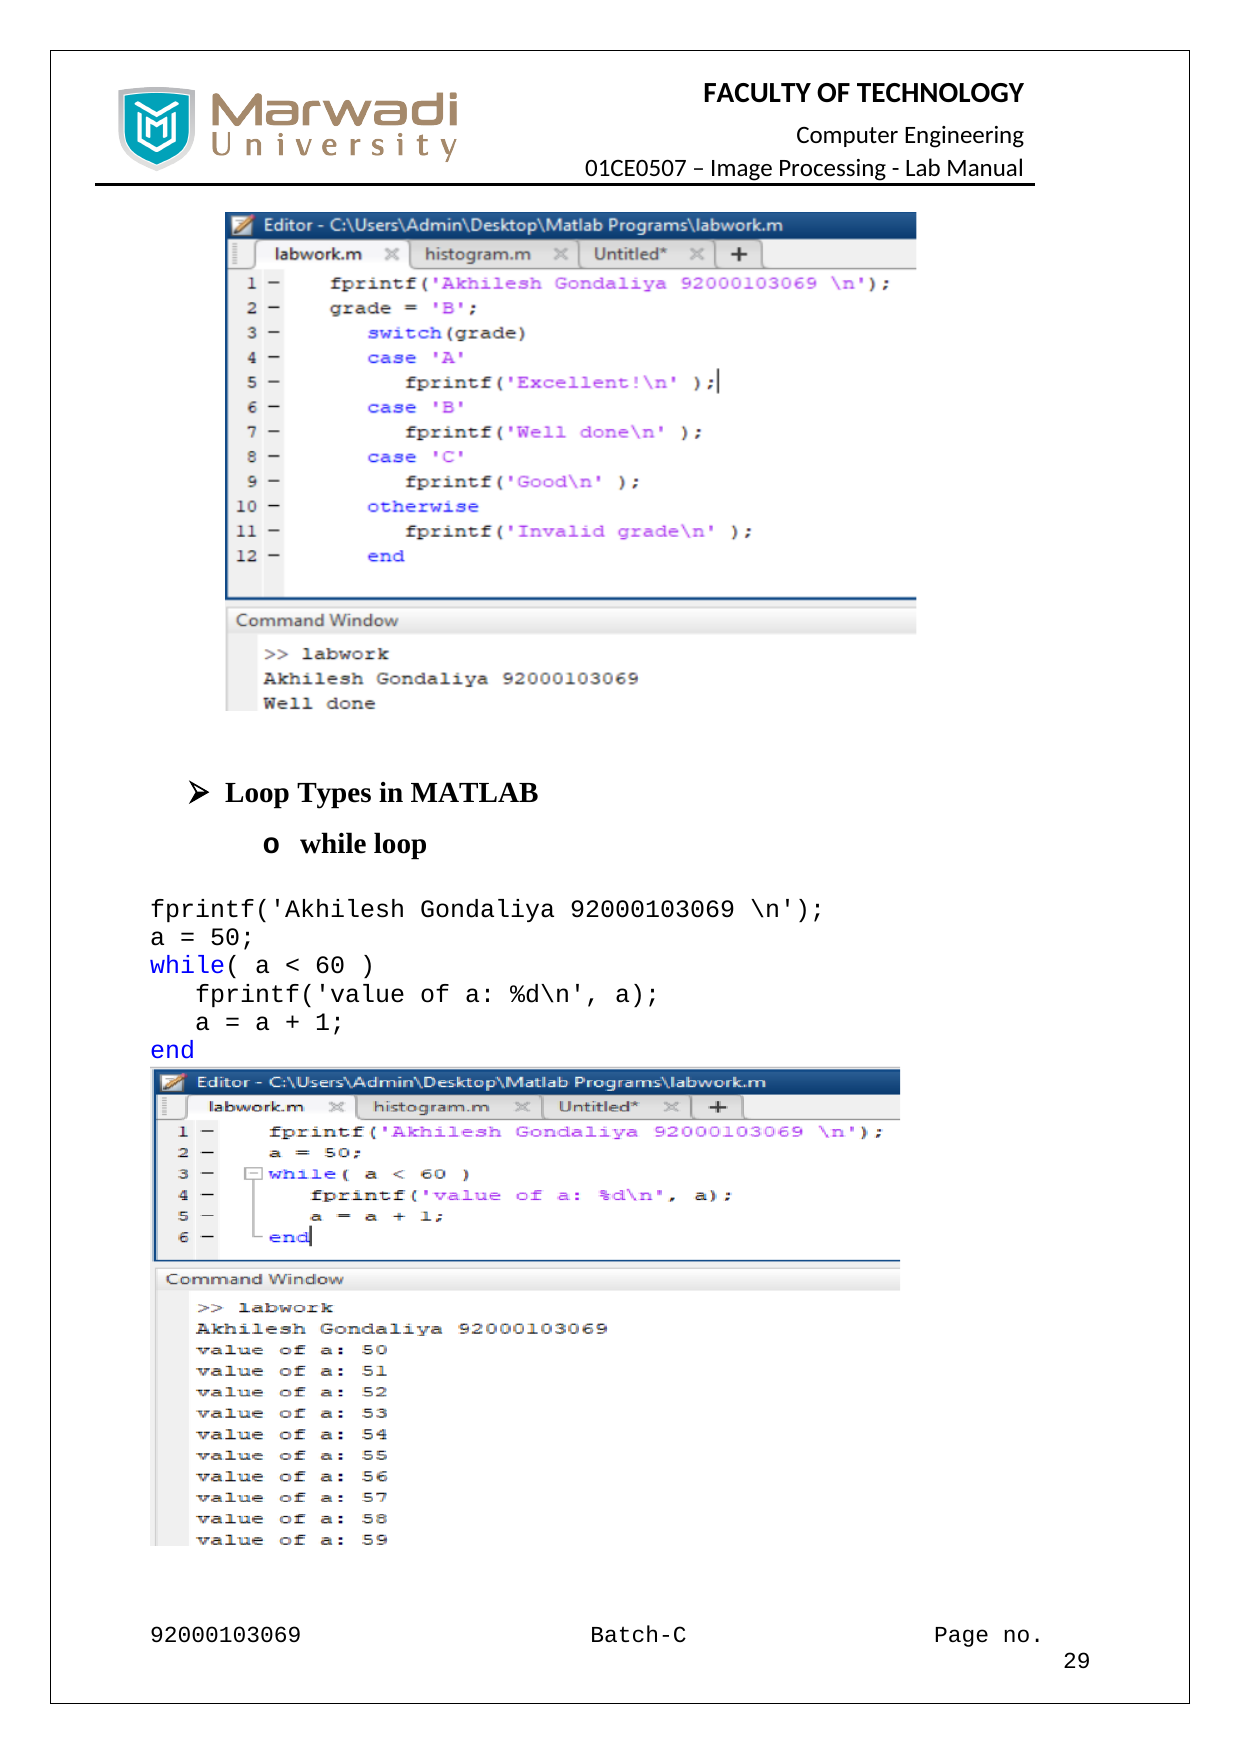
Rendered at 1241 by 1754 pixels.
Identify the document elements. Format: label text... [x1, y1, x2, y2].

picture [150, 1066, 901, 1546]
list while loop [262, 826, 1090, 862]
text while( a < 60 ) [150, 953, 1090, 981]
text fprintf('value of a: %d\n', a); [150, 981, 1090, 1010]
text a = a + 1; [150, 1010, 1090, 1038]
text fprintf('Akhilesh Gondaliya 92000103069 \n'); [150, 896, 1090, 925]
picture [106, 73, 469, 182]
text end [150, 1038, 1090, 1066]
list Loop Types in MATLAB [187, 775, 1090, 809]
text a = 50; [150, 925, 1090, 953]
picture [225, 212, 917, 711]
